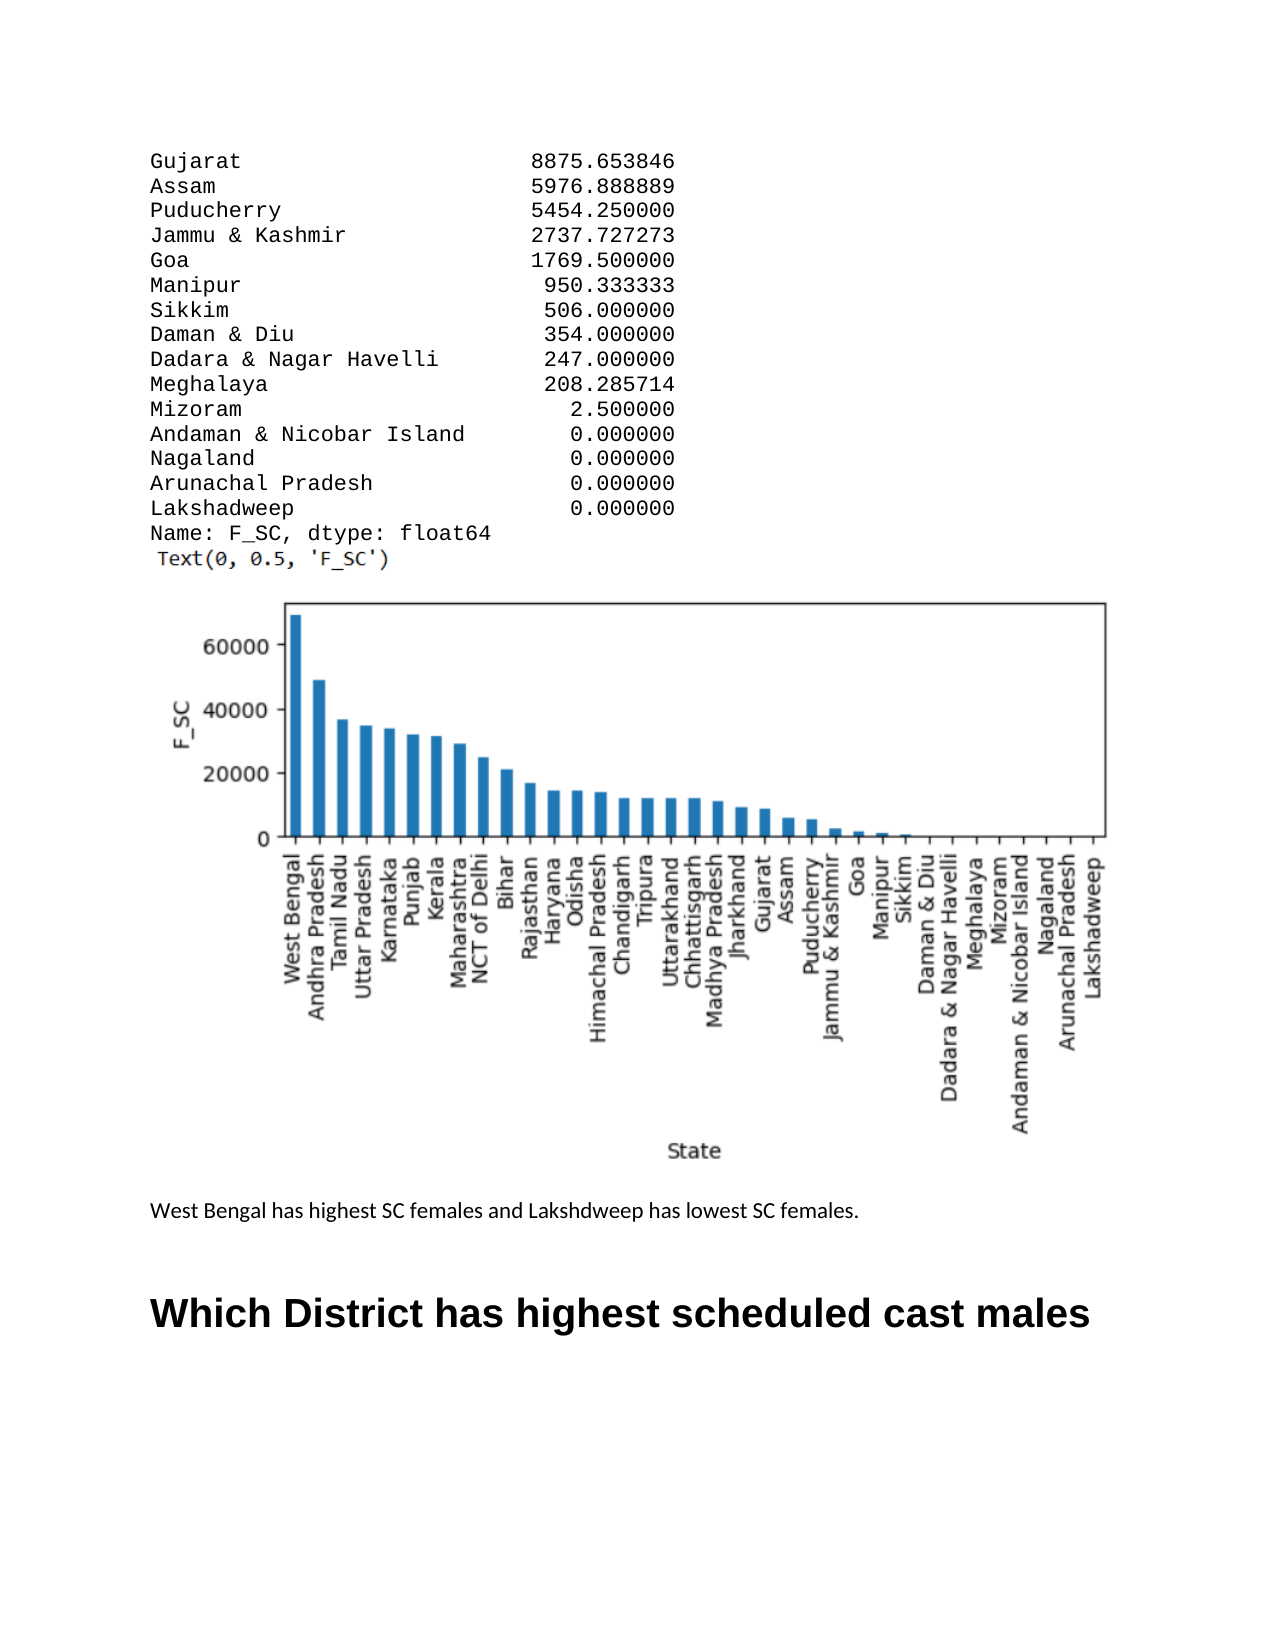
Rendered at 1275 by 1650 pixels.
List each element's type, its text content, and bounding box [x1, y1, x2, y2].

text Sikkim 506.000000 [150, 299, 1125, 323]
text Andaman & Nicobar Island 0.000000 [150, 423, 1125, 447]
text Arunachal Pradesh 0.000000 [150, 472, 1125, 497]
text Name: F_SC, dtype: float64 [150, 522, 1125, 546]
picture [150, 546, 1125, 1177]
text West Bengal has highest SC females and Lakshdweep has lowest SC females. [150, 1196, 1125, 1224]
text Daman & Diu 354.000000 [150, 323, 1125, 348]
text Jammu & Kashmir 2737.727273 [150, 224, 1125, 249]
text Nagaland 0.000000 [150, 447, 1125, 472]
subtitle Which District has highest scheduled cast males [150, 1289, 1125, 1336]
text Dadara & Nagar Havelli 247.000000 [150, 348, 1125, 373]
text Mizoram 2.500000 [150, 398, 1125, 423]
text Meghalaya 208.285714 [150, 373, 1125, 398]
text Manipur 950.333333 [150, 274, 1125, 299]
text Goa 1769.500000 [150, 249, 1125, 274]
text Puducherry 5454.250000 [150, 199, 1125, 224]
text Lakshadweep 0.000000 [150, 497, 1125, 522]
text Gujarat 8875.653846 [150, 150, 1125, 175]
text Assam 5976.888889 [150, 175, 1125, 199]
